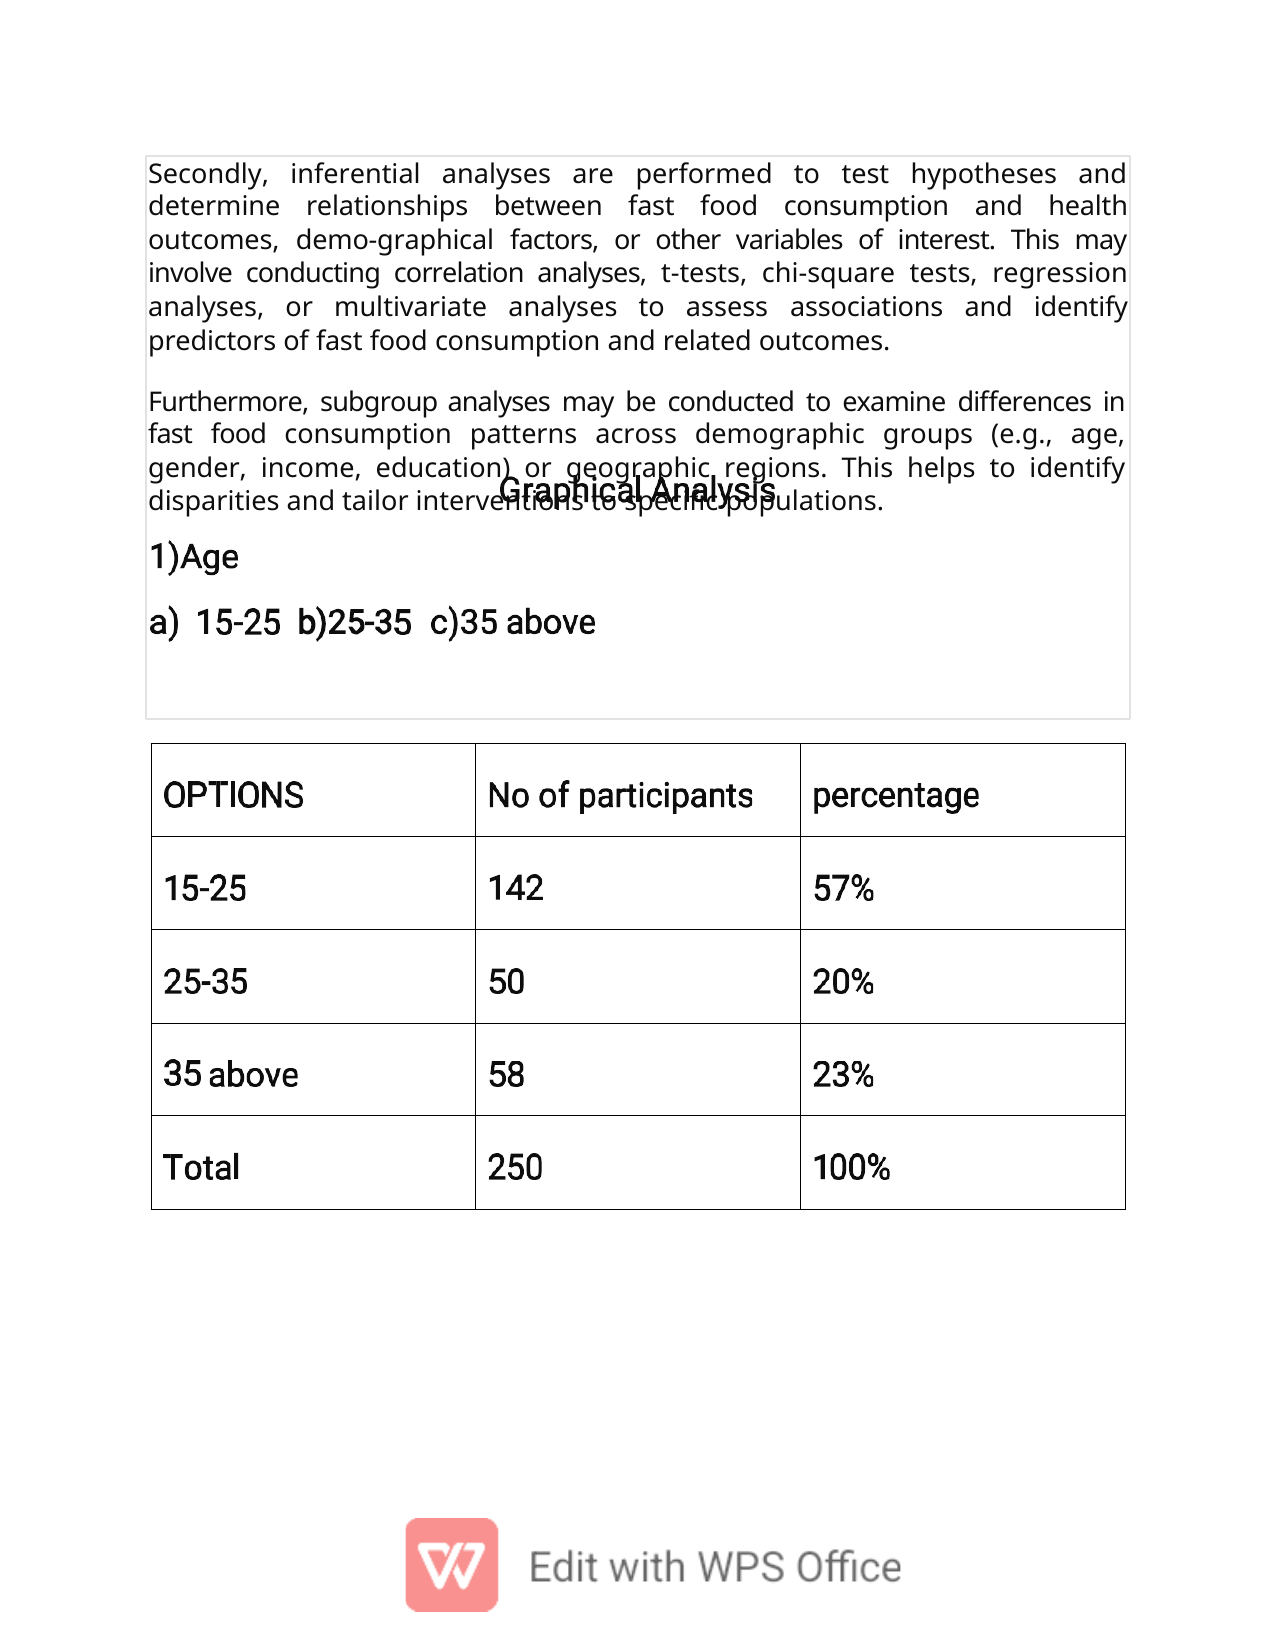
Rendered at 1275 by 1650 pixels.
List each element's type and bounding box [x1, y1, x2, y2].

picture [814, 783, 979, 814]
picture [604, 497, 612, 508]
picture [164, 968, 228, 994]
picture [150, 605, 178, 642]
picture [489, 968, 524, 994]
picture [746, 497, 754, 508]
picture [542, 497, 550, 508]
picture [163, 1154, 231, 1180]
table_cell [801, 1116, 1125, 1209]
picture [730, 497, 738, 508]
picture [559, 497, 566, 509]
picture [500, 475, 633, 509]
table_header [476, 744, 800, 836]
picture [216, 608, 280, 635]
table_cell [801, 1024, 1125, 1115]
picture [813, 1061, 874, 1087]
picture [642, 497, 650, 508]
picture [405, 1518, 901, 1612]
table_cell [476, 1024, 800, 1115]
picture [231, 968, 247, 994]
picture [182, 874, 246, 901]
table_cell [152, 1024, 475, 1115]
picture [184, 1060, 201, 1086]
picture [262, 781, 303, 808]
table_header [801, 744, 1125, 836]
picture [238, 781, 259, 808]
picture [168, 540, 238, 576]
picture [209, 1060, 298, 1087]
picture [763, 497, 771, 508]
table_cell [476, 1116, 800, 1209]
picture [830, 1153, 890, 1180]
table_cell [476, 930, 800, 1022]
picture [164, 781, 185, 808]
picture [188, 781, 235, 807]
table_cell [801, 930, 1125, 1022]
picture [636, 475, 775, 509]
table_cell [152, 930, 475, 1022]
table_cell [152, 837, 475, 929]
picture [506, 874, 543, 900]
picture [431, 605, 595, 642]
picture [813, 968, 874, 994]
table_cell [476, 837, 800, 929]
picture [394, 609, 411, 635]
picture [814, 874, 874, 901]
picture [489, 1061, 524, 1087]
picture [489, 780, 753, 814]
picture [488, 1153, 542, 1180]
table_cell [152, 1116, 475, 1209]
picture [509, 497, 516, 509]
table_header [152, 744, 475, 836]
table_cell [801, 837, 1125, 929]
picture [164, 1059, 181, 1086]
